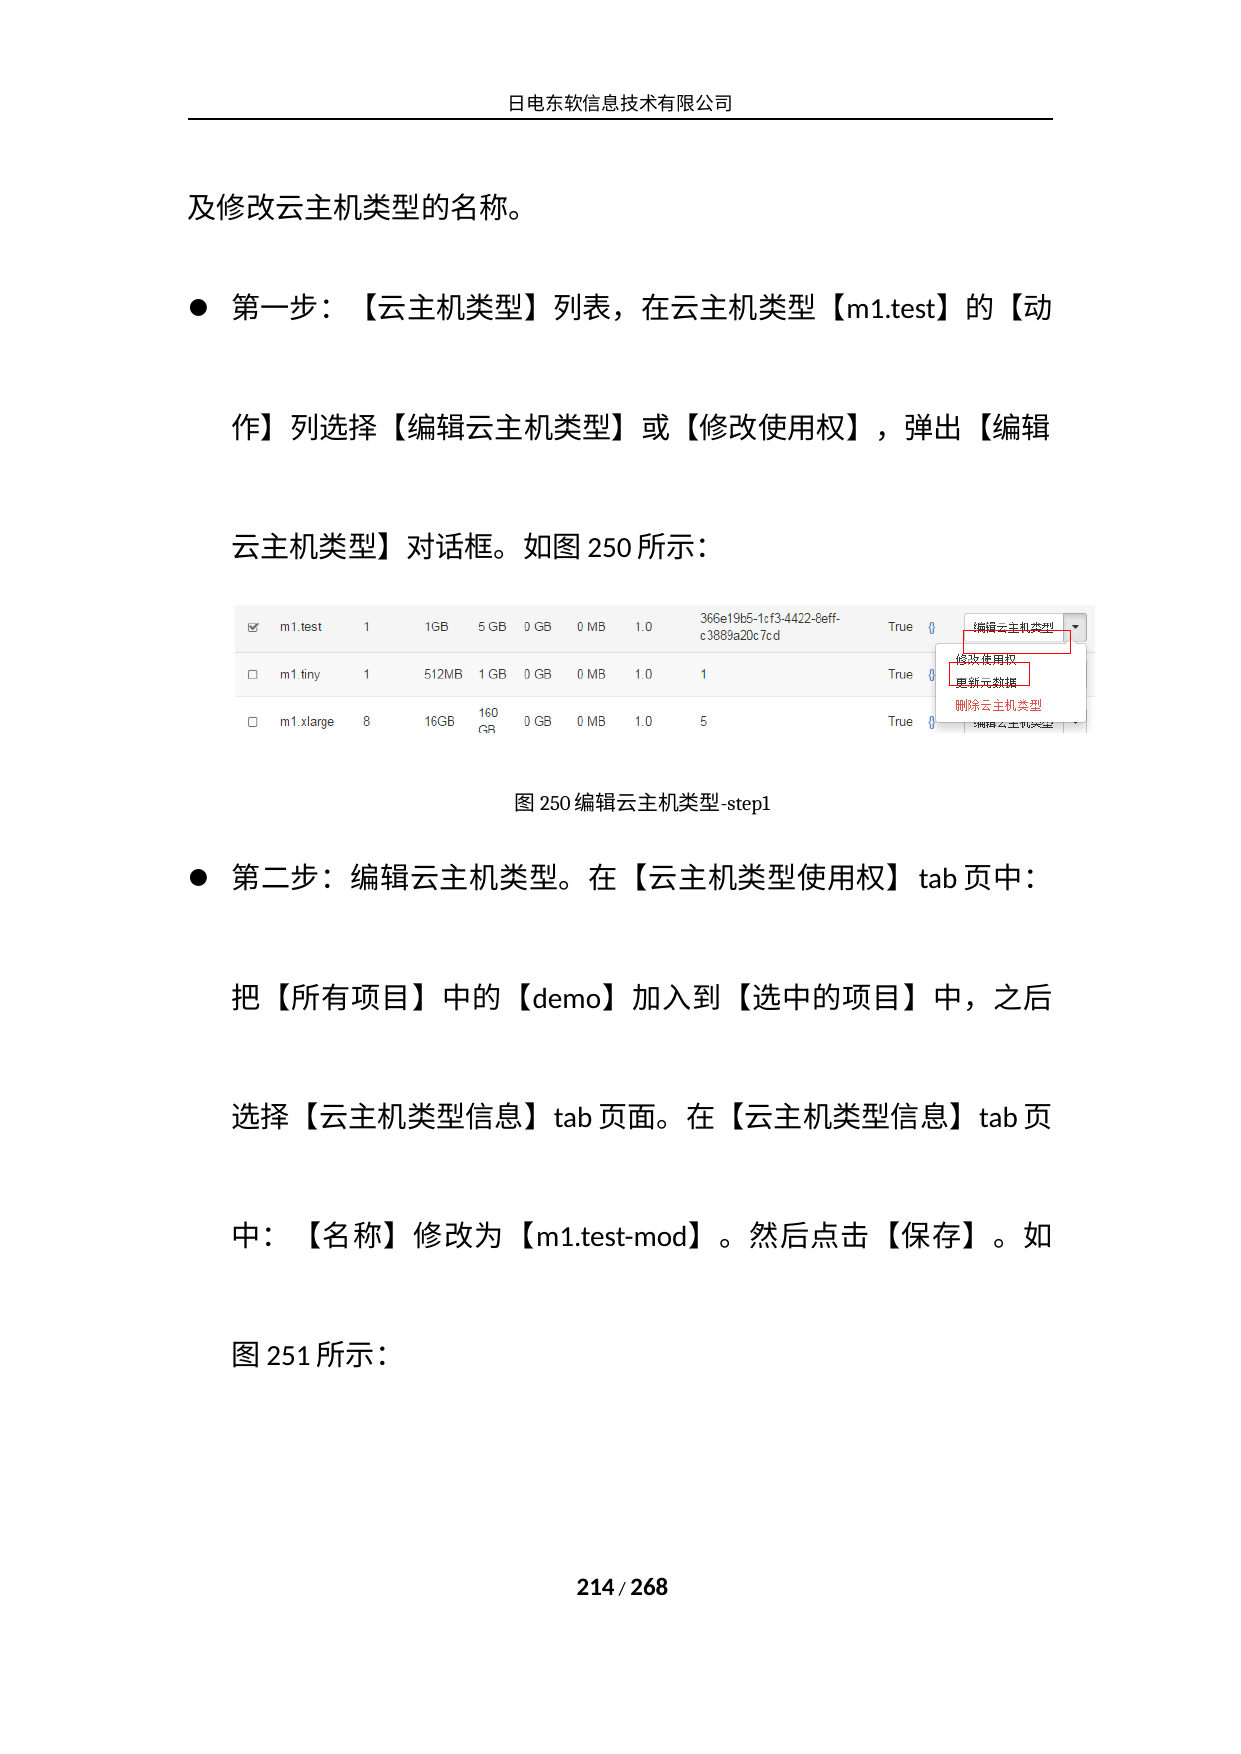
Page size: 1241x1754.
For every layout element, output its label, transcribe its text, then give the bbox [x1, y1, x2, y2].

text 图 250编辑云主机类型-step1 [231, 782, 1053, 821]
list 第一步：【云主机类型】列表，在云主机类型【m1.test】的【动作】列选择【编辑云主机类型】或【修改使用权】，弹出【编辑云主机类型】对话框。如图250所示： [187, 267, 1053, 584]
list 第二步：编辑云主机类型。在【云主机类型使用权】tab页中：把【所有项目】中的【demo】加入到【选中的项目】中，之后选择【云主机类型信息】tab页面。在【云主机类型信息】tab页中：【名称】修改为【m1.test-mod】。然后点击【保存】。如图251所示： [187, 837, 1053, 1392]
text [187, 166, 1053, 245]
picture [231, 605, 1097, 733]
